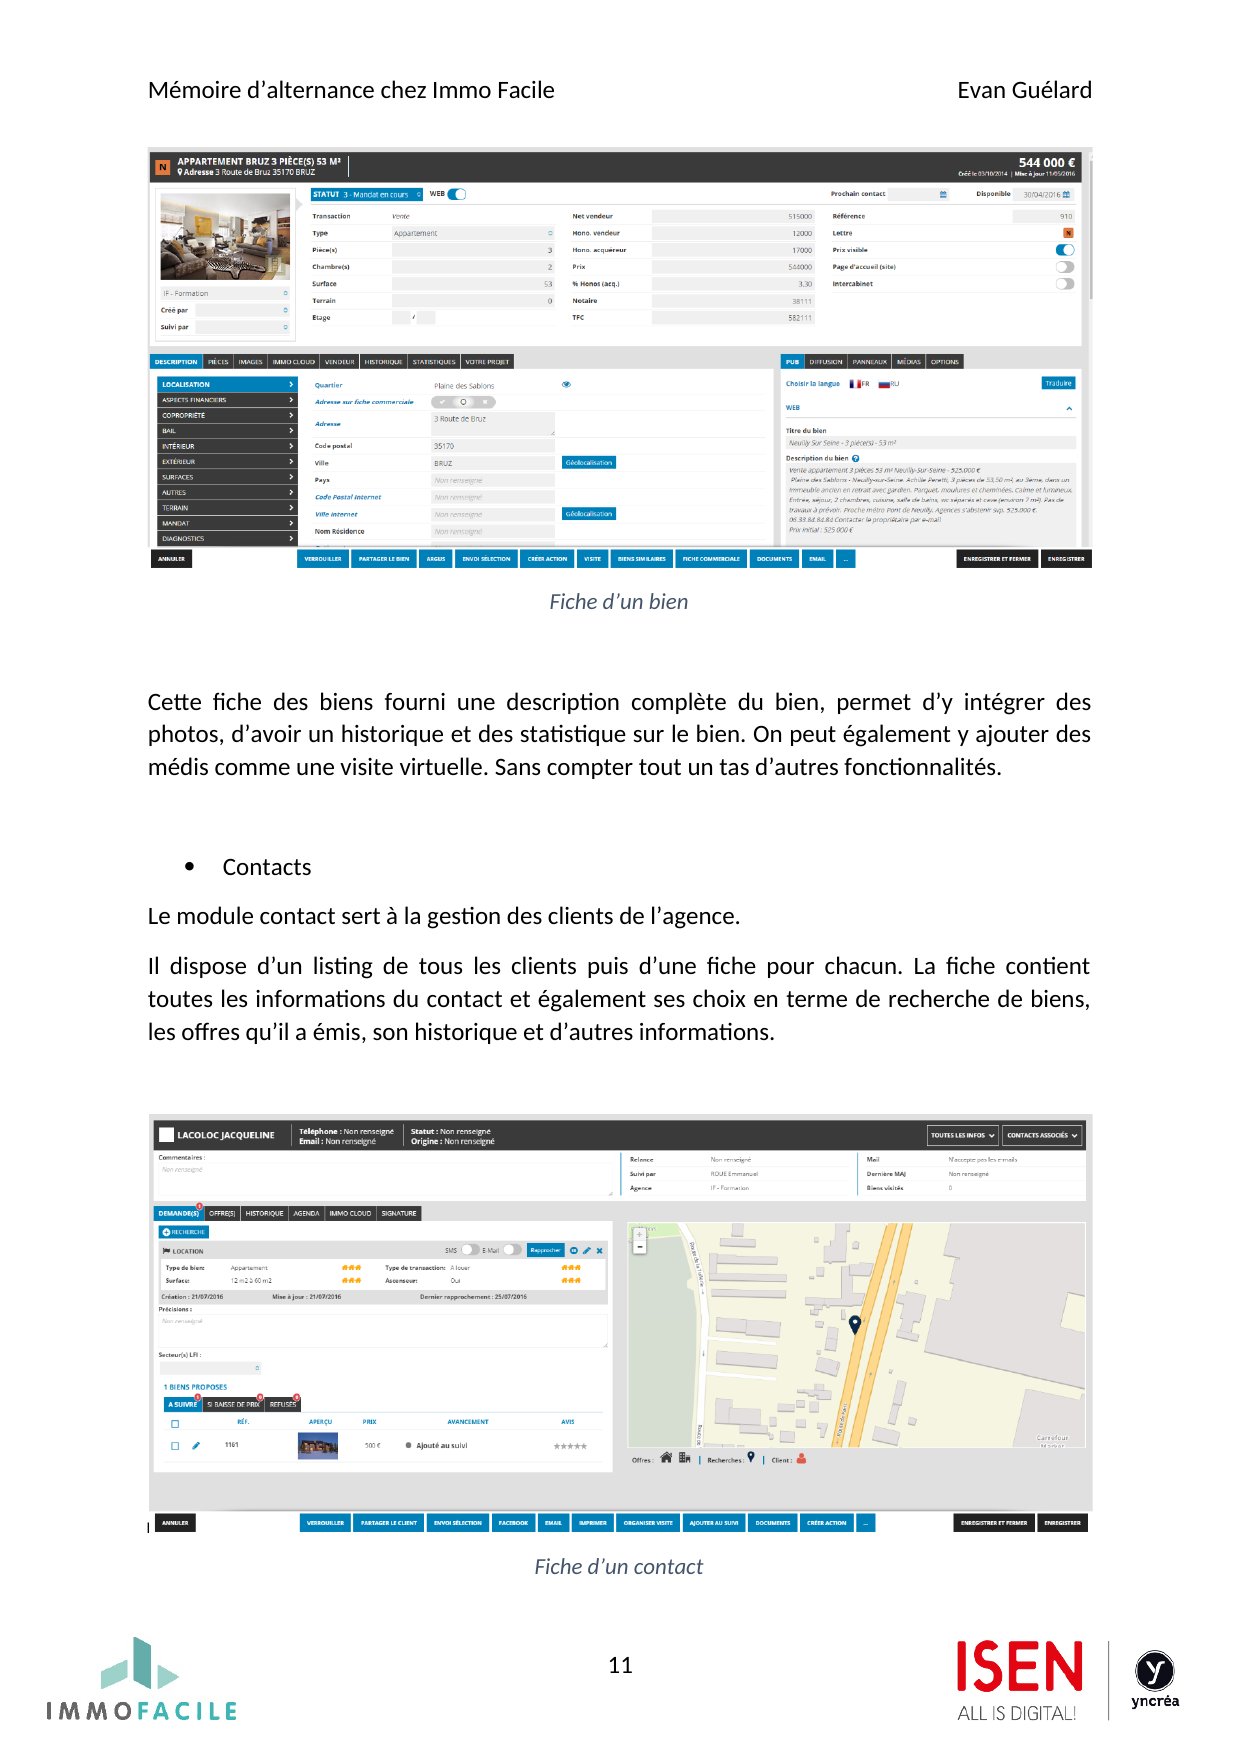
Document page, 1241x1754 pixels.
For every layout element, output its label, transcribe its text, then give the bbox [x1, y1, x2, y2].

picture [931, 1638, 1200, 1721]
picture [47, 1637, 236, 1720]
text Cette fiche des biens fourni une description complète du bien, permet d’y intégrer des photos, d’avoir un historique et des statistique sur le bien. On peut également y ajouter des médis comme une visite virtuelle. Sans compter tout un tas d’autres fonctionnalités. [148, 686, 1093, 782]
text Fiche d’un bien [148, 587, 1093, 615]
picture [147, 147, 1093, 569]
text Il dispose d’un listing de tous les clients puis d’une fiche pour chacun. La fiche contient toutes les informations du contact et également ses choix en terme de recherche de biens, les offres qu’il a émis, son historique et d’autres informations. [148, 950, 1093, 1046]
picture [147, 1114, 1093, 1533]
text Le module contact sert à la gestion des clients de l’agence. [148, 900, 1093, 931]
list Contacts [185, 851, 1093, 881]
text Fiche d’un contact [148, 1552, 1093, 1580]
